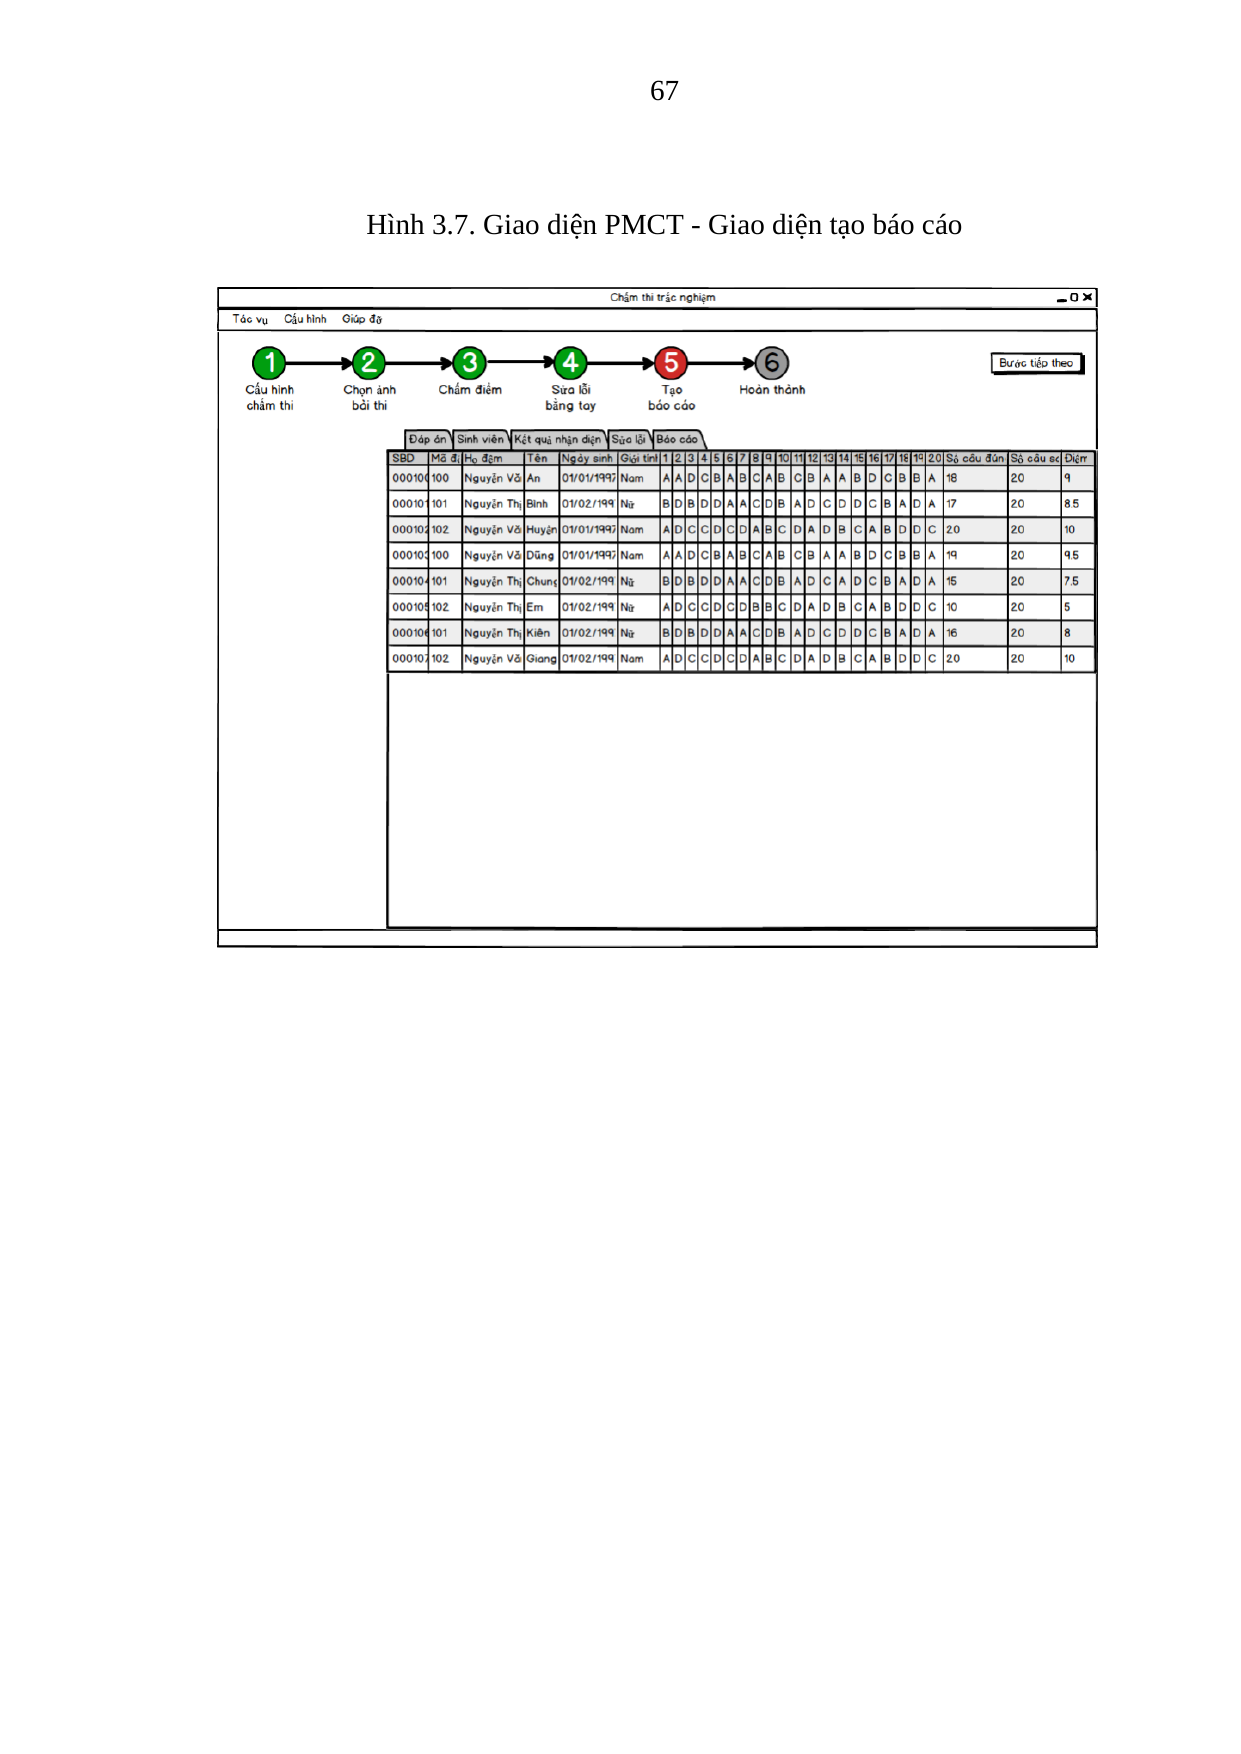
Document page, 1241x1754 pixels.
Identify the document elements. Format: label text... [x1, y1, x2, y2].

picture [207, 282, 1122, 960]
text Hình 3.7. Giao diện PMCT - Giao diện tạo báo cáo [207, 207, 1122, 241]
